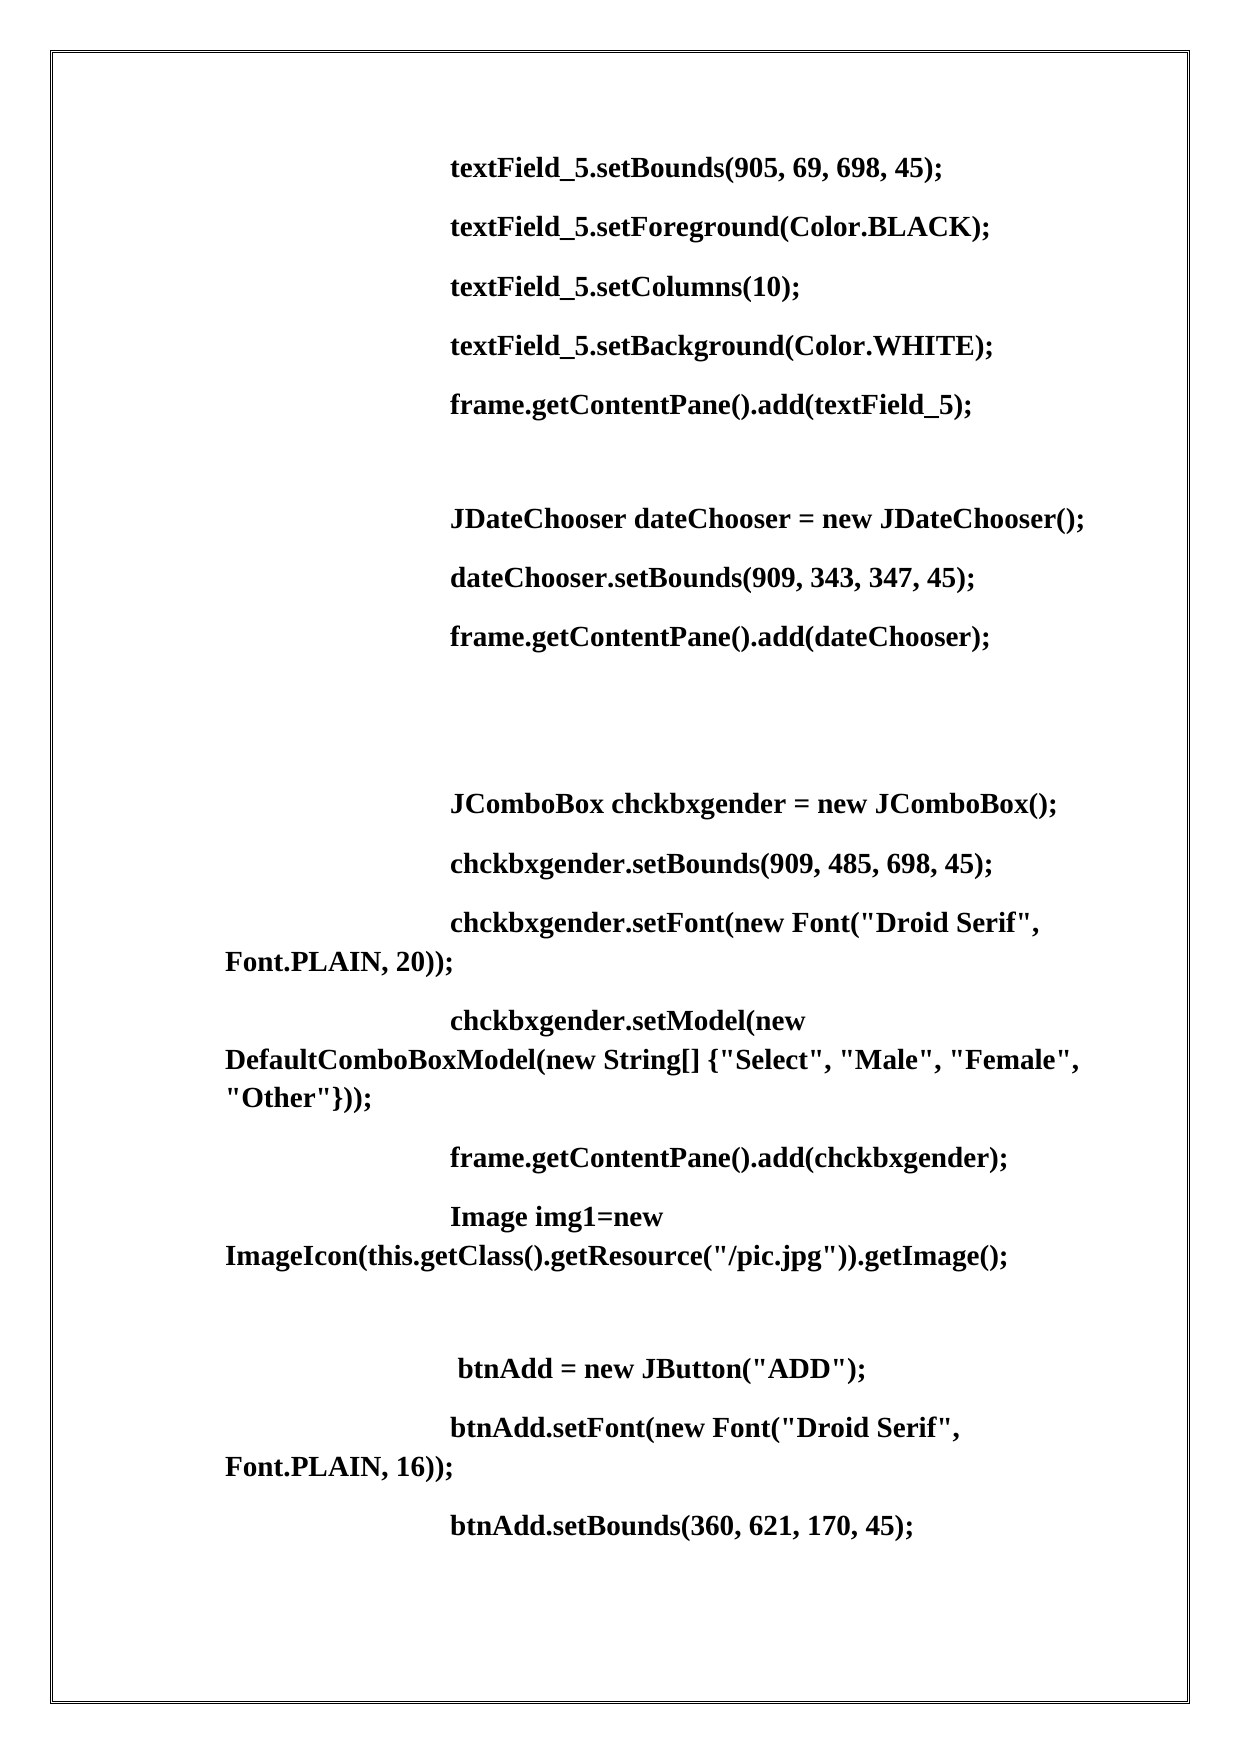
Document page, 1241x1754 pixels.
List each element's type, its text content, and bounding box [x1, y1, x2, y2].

text JComboBox chckbxgender = new JComboBox(); [225, 787, 1090, 820]
text chckbxgender.setFont(new Font("Droid Serif", Font.PLAIN, 20)); [225, 905, 1090, 977]
text textField_5.setColumns(10); [225, 269, 1090, 302]
text chckbxgender.setBounds(909, 485, 698, 45); [225, 846, 1090, 879]
text btnAdd = new JButton("ADD"); [225, 1351, 1090, 1384]
text chckbxgender.setModel(new DefaultComboBoxModel(new String[] {"Select", "Male", "Female", "Other"})); [225, 1003, 1090, 1114]
text frame.getContentPane().add(textField_5); [225, 387, 1090, 421]
text frame.getContentPane().add(chckbxgender); [225, 1140, 1090, 1173]
text textField_5.setBounds(905, 69, 698, 45); [225, 150, 1090, 183]
text JDateChooser dateChooser = new JDateChooser(); [225, 501, 1090, 534]
text dateChooser.setBounds(909, 343, 347, 45); [225, 560, 1090, 594]
text btnAdd.setFont(new Font("Droid Serif", Font.PLAIN, 16)); [225, 1410, 1090, 1482]
text textField_5.setForeground(Color.BLACK); [225, 209, 1090, 243]
text Image img1=new ImageIcon(this.getClass().getResource("/pic.jpg")).getImage(); [225, 1199, 1090, 1271]
text btnAdd.setBounds(360, 621, 170, 45); [225, 1508, 1090, 1542]
text textField_5.setBackground(Color.WHITE); [225, 328, 1090, 362]
text frame.getContentPane().add(dateChooser); [225, 619, 1090, 653]
